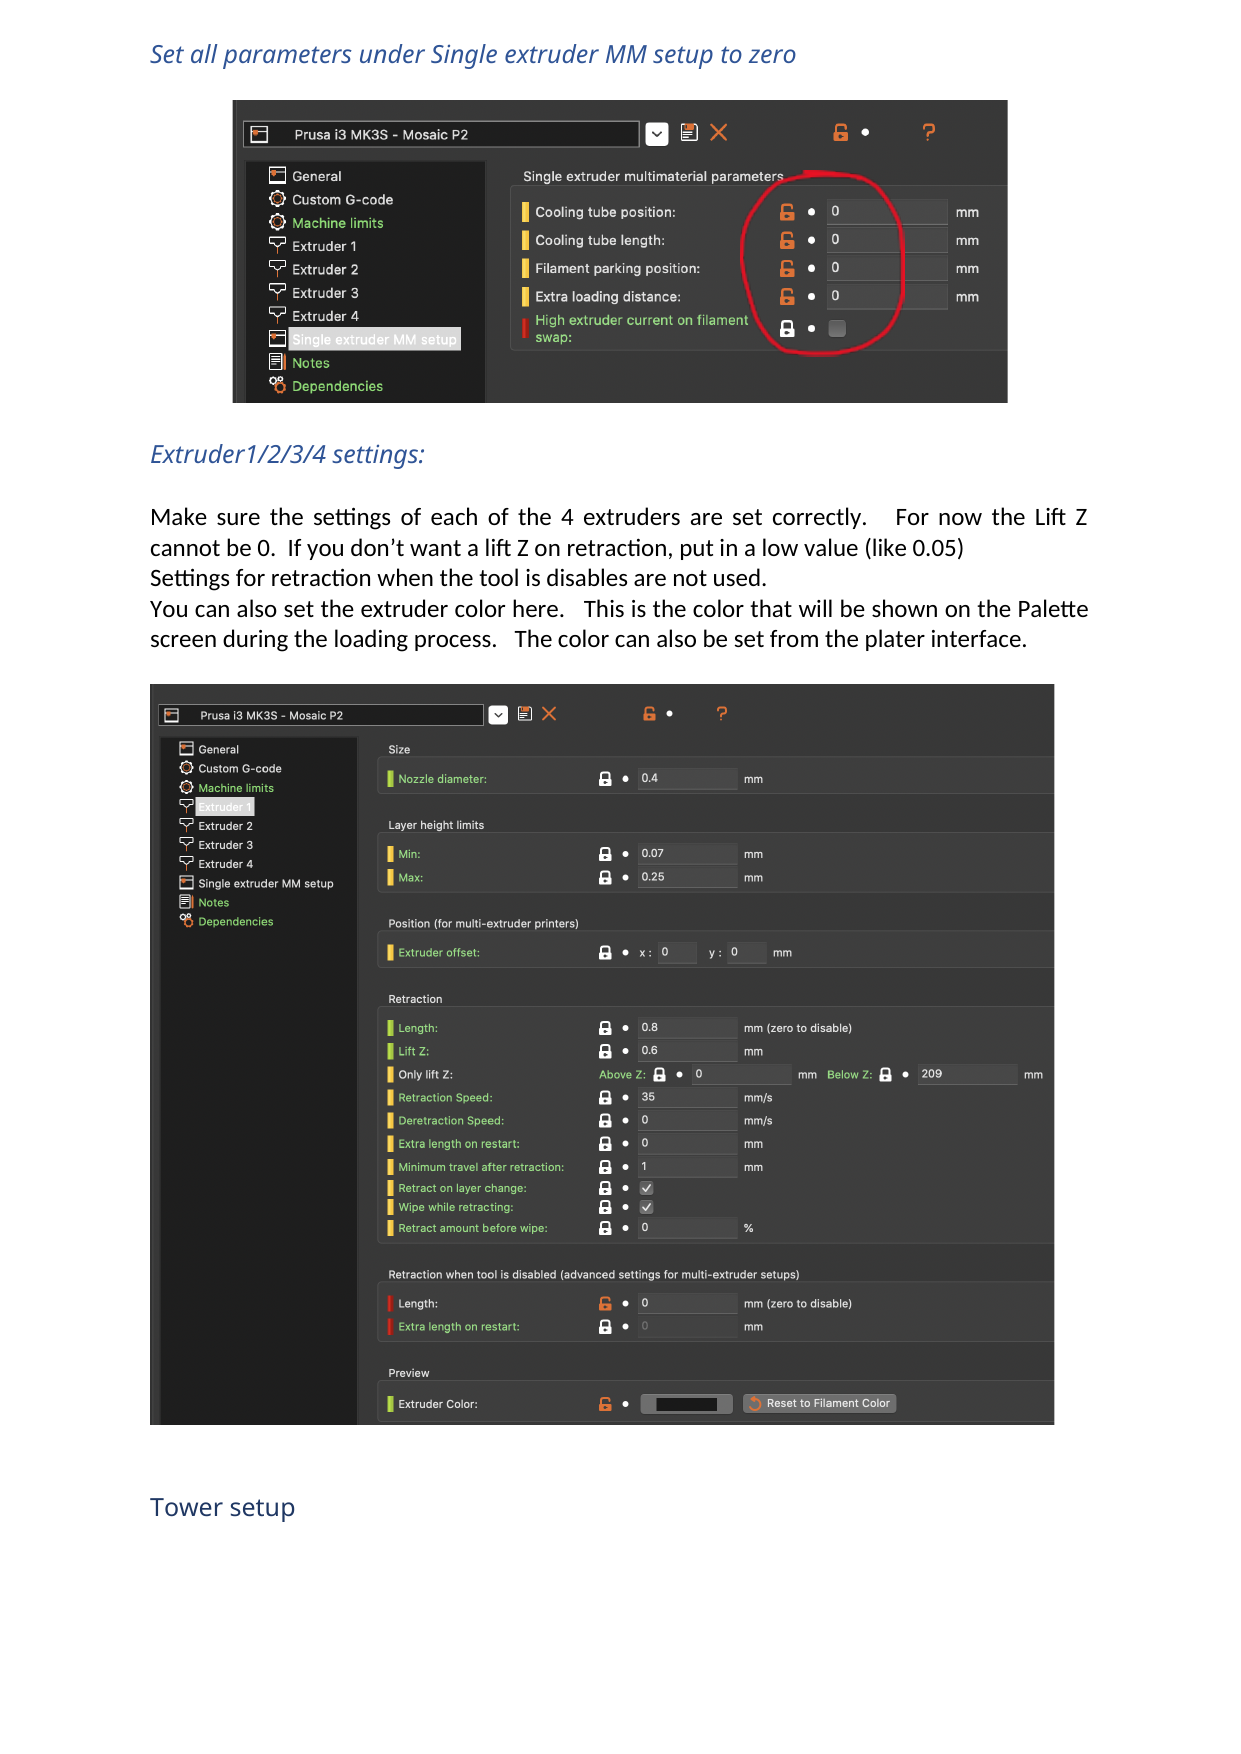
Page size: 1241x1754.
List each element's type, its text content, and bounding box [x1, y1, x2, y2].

subtitle Extruder1/2/3/4 settings: [150, 437, 1090, 471]
text Settings for retraction when the tool is disables are not used. [150, 563, 1090, 593]
picture [150, 684, 1055, 1425]
picture [232, 100, 1008, 403]
text You can also set the extruder color here. This is the color that will be shown on the Palette screen during the loading process. The color can also be set from the plater interface. [150, 593, 1090, 654]
subtitle Tower setup [150, 1490, 1090, 1524]
subtitle Set all parameters under Single extruder MM setup to zero [150, 36, 1090, 70]
text Make sure the settings of each of the 4 extruders are set correctly. For now the Lift Z cannot be 0. If you don’t want a lift Z on retraction, put in a low value (like 0.05) [150, 502, 1090, 563]
